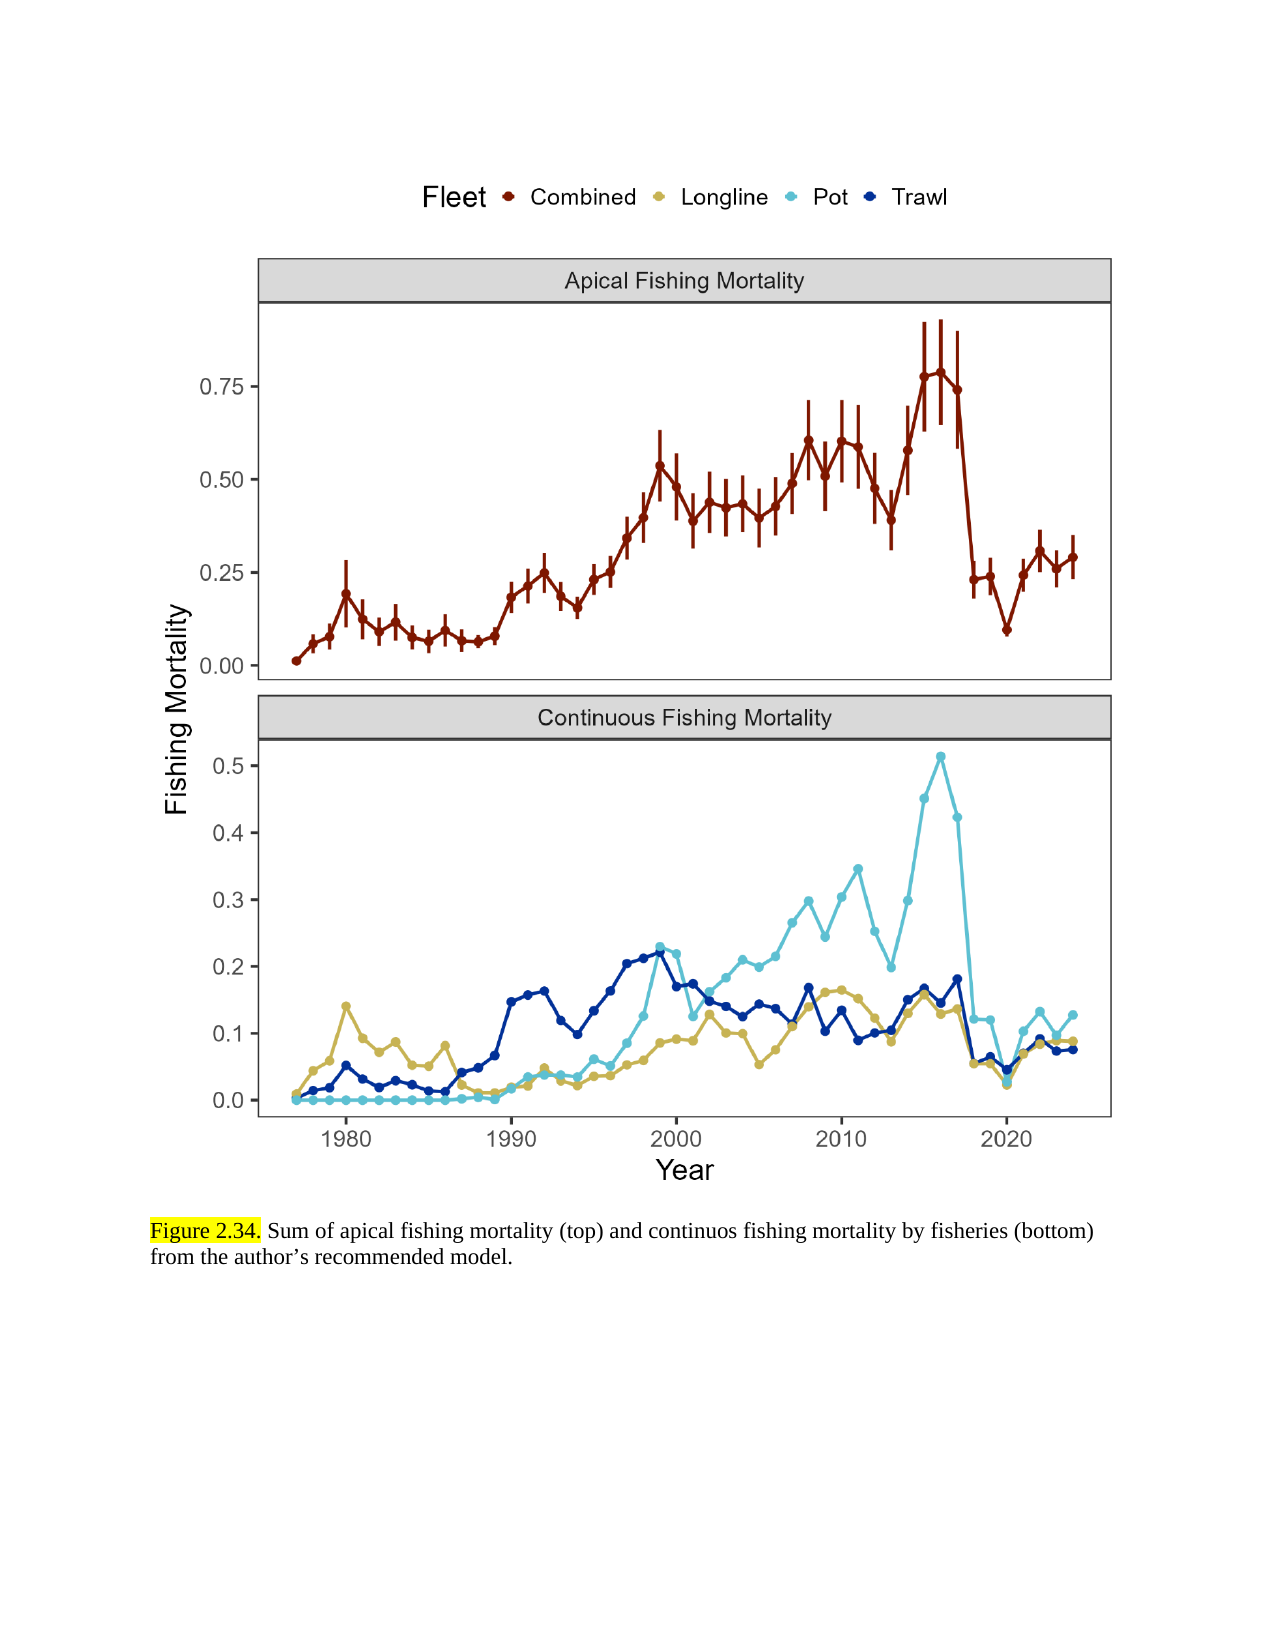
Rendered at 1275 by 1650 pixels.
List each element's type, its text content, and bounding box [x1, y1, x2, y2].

picture [150, 150, 1125, 1200]
subtitle Figure 2.34. Sum of apical fishing mortality (top) and continuos fishing mortality by fisheries (bottom) from the author’s recommended model. [150, 1217, 1125, 1269]
